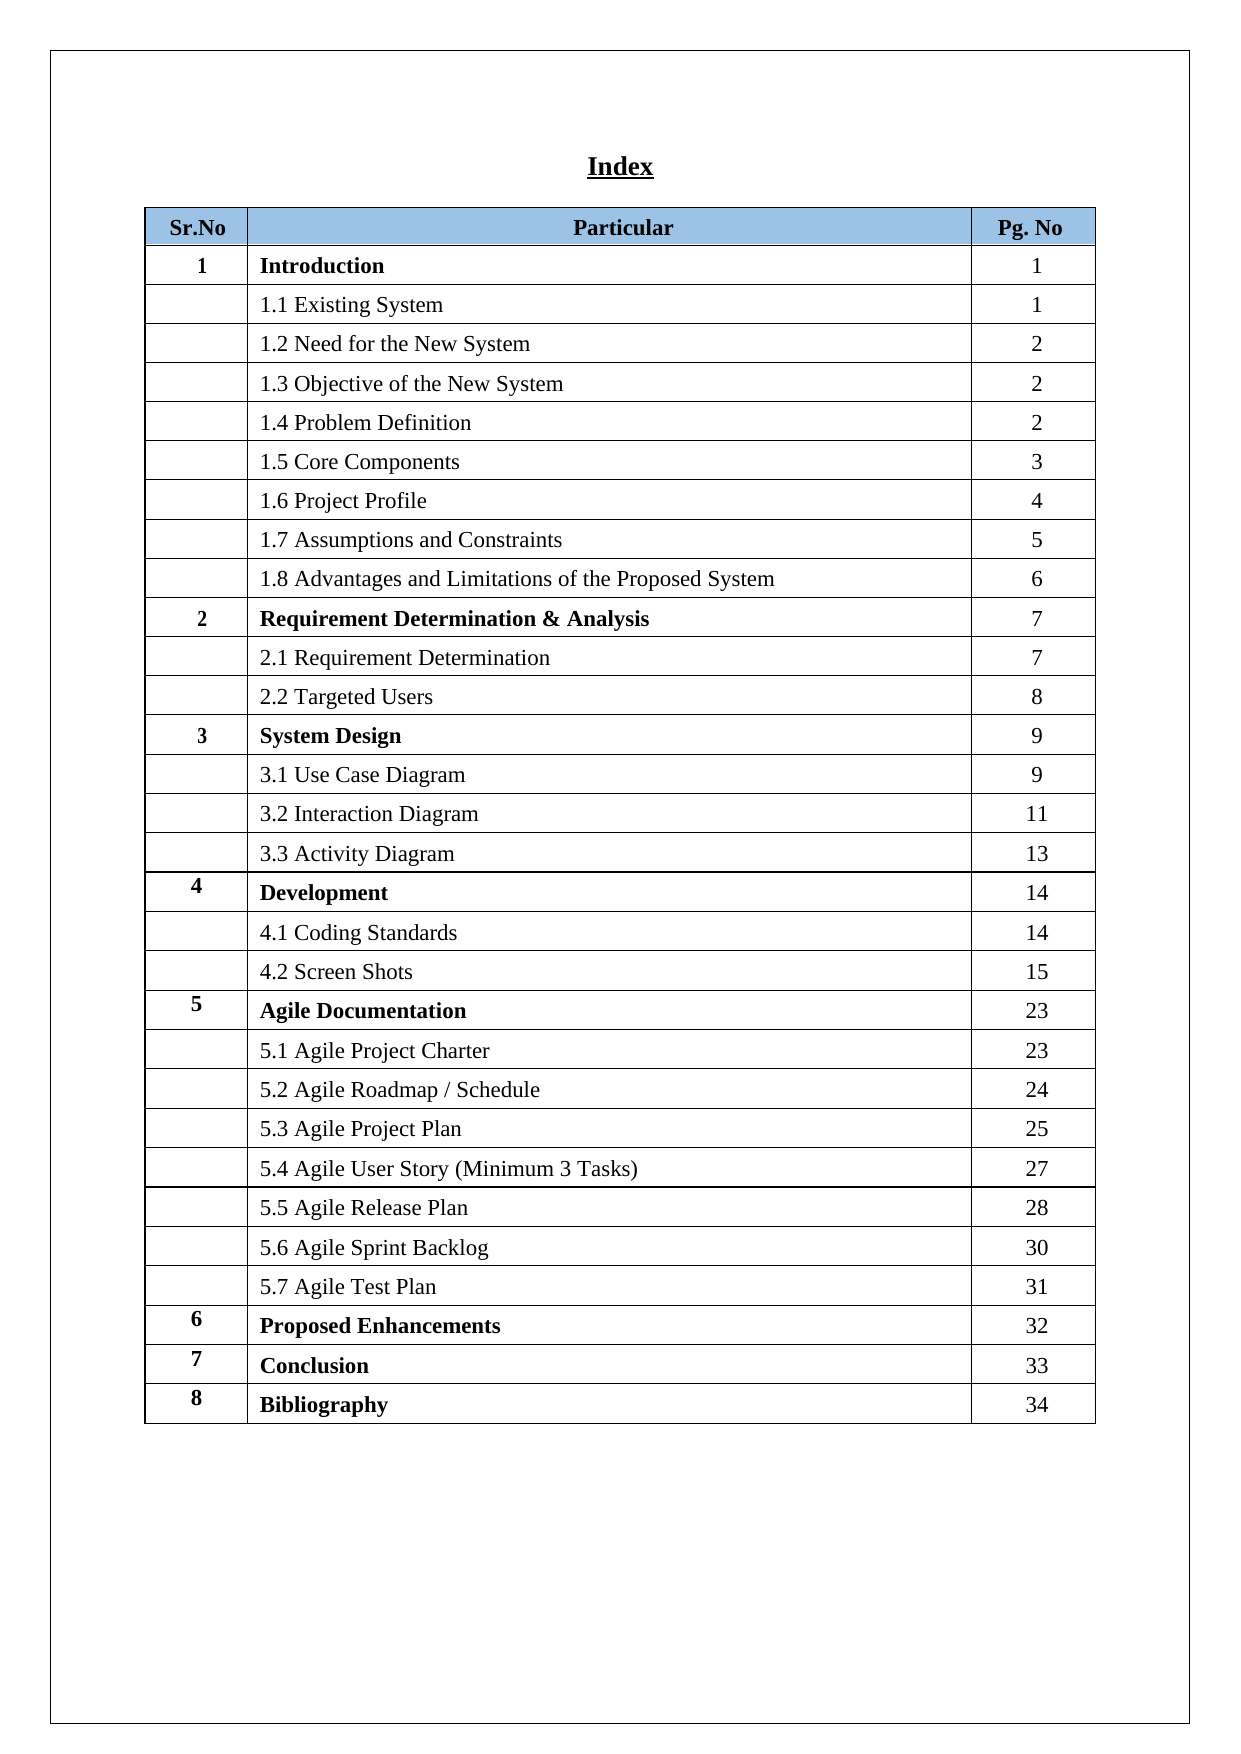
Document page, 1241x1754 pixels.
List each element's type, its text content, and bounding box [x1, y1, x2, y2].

table_header Pg. No [972, 208, 1095, 244]
table_cell 2.1 Requirement Determination [248, 637, 971, 675]
table_cell [146, 755, 247, 793]
table_cell 24 [972, 1069, 1095, 1108]
table_cell 8 [146, 1384, 247, 1423]
table_cell [146, 324, 247, 362]
table_cell 1.1 Existing System [248, 285, 971, 323]
table_cell 11 [972, 794, 1095, 832]
table_cell 1.3 Objective of the New System [248, 363, 971, 401]
table_header Particular [248, 208, 971, 244]
table_cell 1.7 Assumptions and Constraints [248, 520, 971, 558]
table_cell 15 [972, 951, 1095, 989]
table_cell 2 [972, 324, 1095, 362]
table_cell [146, 1030, 247, 1068]
table_cell 1.2 Need for the New System [248, 324, 971, 362]
table_cell 5 [972, 520, 1095, 558]
table_cell 3.2 Interaction Diagram [248, 794, 971, 832]
table_cell 5.2 Agile Roadmap / Schedule [248, 1069, 971, 1108]
table_cell 8 [972, 676, 1095, 714]
table_cell Proposed Enhancements [248, 1306, 971, 1344]
table_cell Bibliography [248, 1384, 971, 1423]
table_cell 1 [972, 246, 1095, 283]
table_cell 7 [146, 1345, 247, 1383]
table_cell 6 [972, 559, 1095, 597]
table_cell [146, 637, 247, 675]
table_cell 5.3 Agile Project Plan [248, 1109, 971, 1147]
table_cell 1 [146, 246, 247, 283]
table_cell 5.5 Agile Release Plan [248, 1188, 971, 1226]
table_cell 9 [972, 715, 1095, 753]
table_cell Introduction [248, 246, 971, 283]
table_cell Conclusion [248, 1345, 971, 1383]
table_cell 1.4 Problem Definition [248, 402, 971, 440]
table_cell [146, 1069, 247, 1108]
table_cell 5.1 Agile Project Charter [248, 1030, 971, 1068]
table_cell 28 [972, 1188, 1095, 1226]
table_cell 31 [972, 1266, 1095, 1304]
table_cell 34 [972, 1384, 1095, 1423]
table_cell Development [248, 873, 971, 911]
table_cell 1.5 Core Components [248, 441, 971, 479]
table_cell 1.8 Advantages and Limitations of the Proposed System [248, 559, 971, 597]
table_cell 27 [972, 1148, 1095, 1186]
table_cell 1.6 Project Profile [248, 480, 971, 518]
table_cell 4 [972, 480, 1095, 518]
table_cell 3 [972, 441, 1095, 479]
table_cell [146, 912, 247, 950]
table_cell 25 [972, 1109, 1095, 1147]
table_cell 23 [972, 991, 1095, 1029]
table_cell [146, 1109, 247, 1147]
table_cell 2 [972, 363, 1095, 401]
table_cell 3 [146, 715, 247, 753]
table_cell 14 [972, 912, 1095, 950]
table_cell Requirement Determination & Analysis [248, 598, 971, 636]
table_cell 30 [972, 1227, 1095, 1265]
table_cell 5 [146, 991, 247, 1029]
table_cell 1 [972, 285, 1095, 323]
table_cell 9 [972, 755, 1095, 793]
table_cell 4.1 Coding Standards [248, 912, 971, 950]
table_cell [146, 794, 247, 832]
table_cell [146, 951, 247, 989]
table_cell System Design [248, 715, 971, 753]
table_cell [146, 1266, 247, 1304]
table_cell 2 [146, 598, 247, 636]
table_cell 3.3 Activity Diagram [248, 833, 971, 871]
table_cell [146, 441, 247, 479]
table_cell [146, 285, 247, 323]
table_cell [146, 1188, 247, 1226]
table_cell 4 [146, 873, 247, 911]
table_cell 3.1 Use Case Diagram [248, 755, 971, 793]
table_cell 5.7 Agile Test Plan [248, 1266, 971, 1304]
table_cell 2.2 Targeted Users [248, 676, 971, 714]
table_cell [146, 363, 247, 401]
table_cell 2 [972, 402, 1095, 440]
table_cell 7 [972, 598, 1095, 636]
table_cell [146, 833, 247, 871]
table_cell [146, 520, 247, 558]
table_header Sr.No [146, 208, 247, 244]
table_cell 5.6 Agile Sprint Backlog [248, 1227, 971, 1265]
table_cell 4.2 Screen Shots [248, 951, 971, 989]
table_cell Agile Documentation [248, 991, 971, 1029]
table_cell 23 [972, 1030, 1095, 1068]
table_cell [146, 480, 247, 518]
table_cell 13 [972, 833, 1095, 871]
table_cell 33 [972, 1345, 1095, 1383]
table_cell 32 [972, 1306, 1095, 1344]
table_cell 14 [972, 873, 1095, 911]
table_cell [146, 559, 247, 597]
table_cell [146, 1227, 247, 1265]
table_cell 7 [972, 637, 1095, 675]
text Index [112, 150, 1128, 181]
table_cell [146, 676, 247, 714]
table_cell [146, 1148, 247, 1186]
table_cell [146, 402, 247, 440]
table_cell 5.4 Agile User Story (Minimum 3 Tasks) [248, 1148, 971, 1186]
table_cell 6 [146, 1306, 247, 1344]
